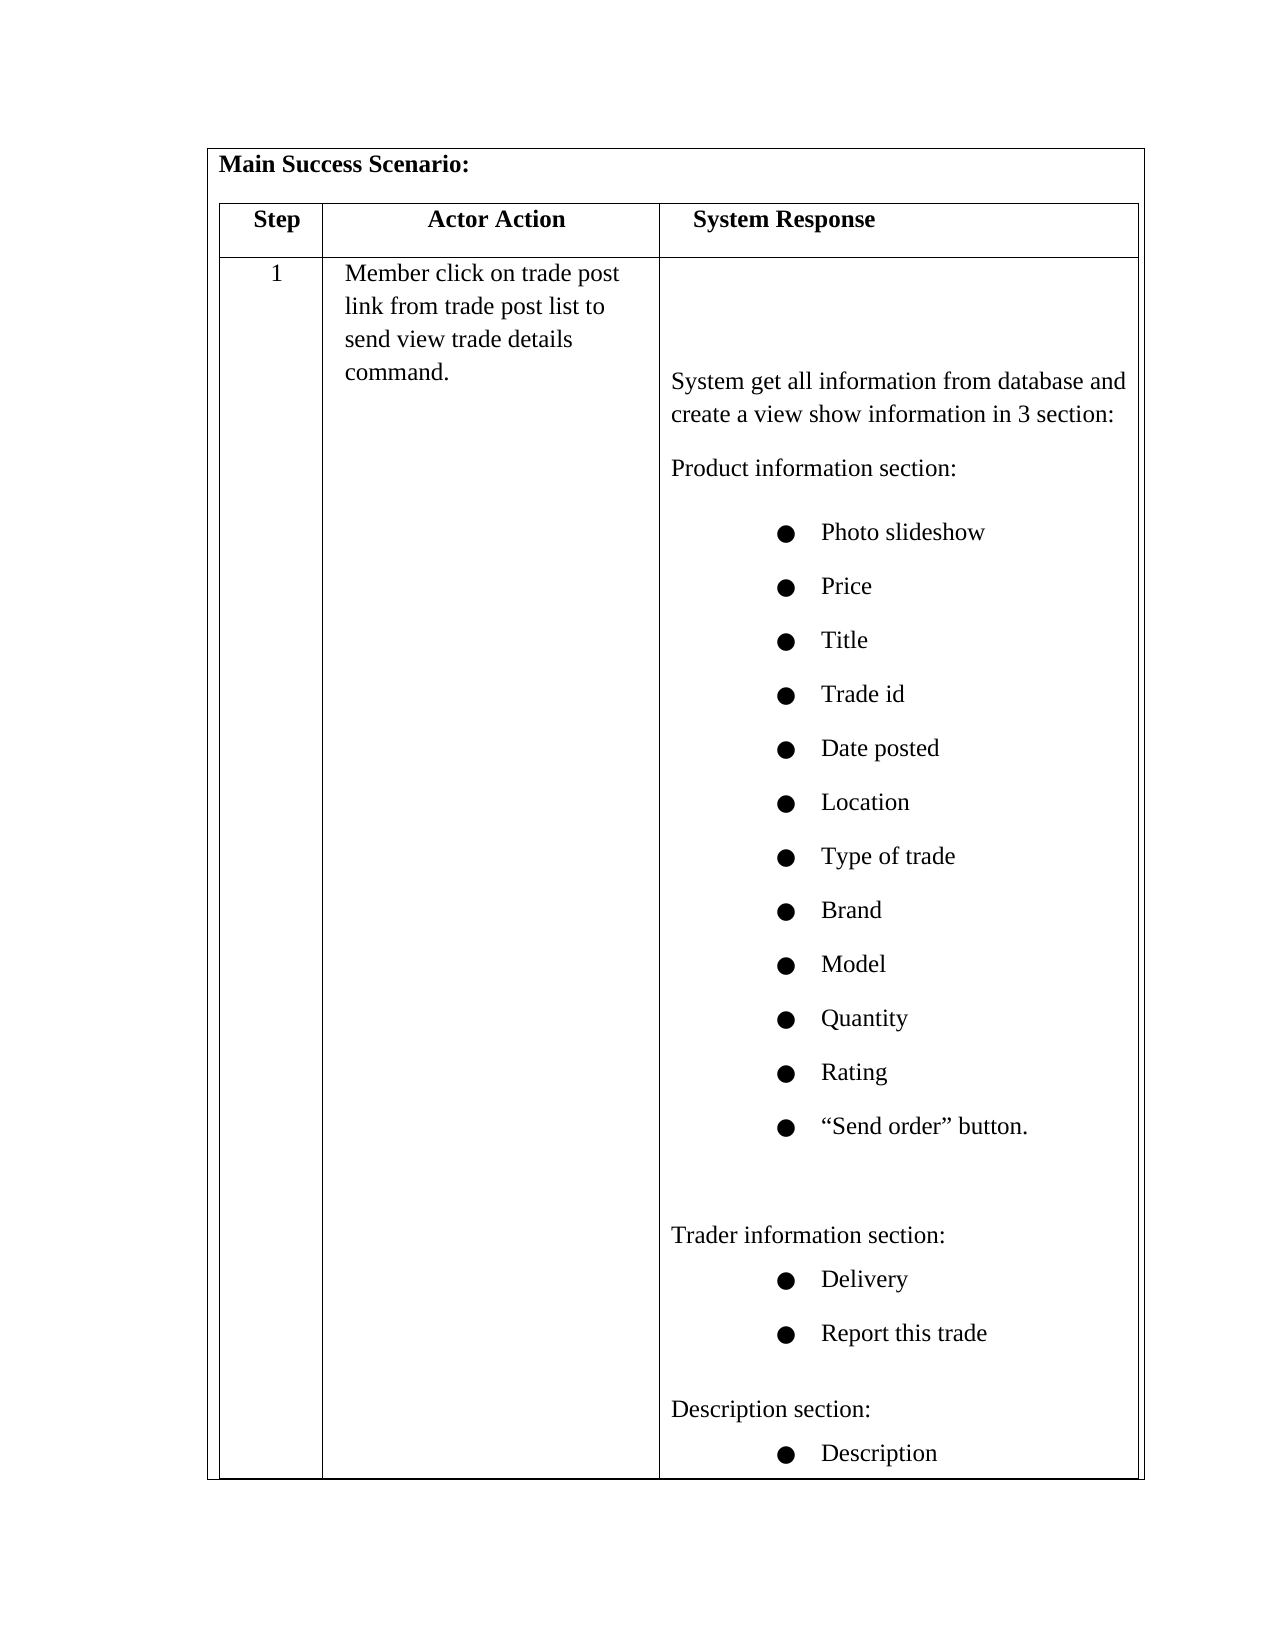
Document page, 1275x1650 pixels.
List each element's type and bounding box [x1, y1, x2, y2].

table_cell [208, 149, 1144, 1479]
